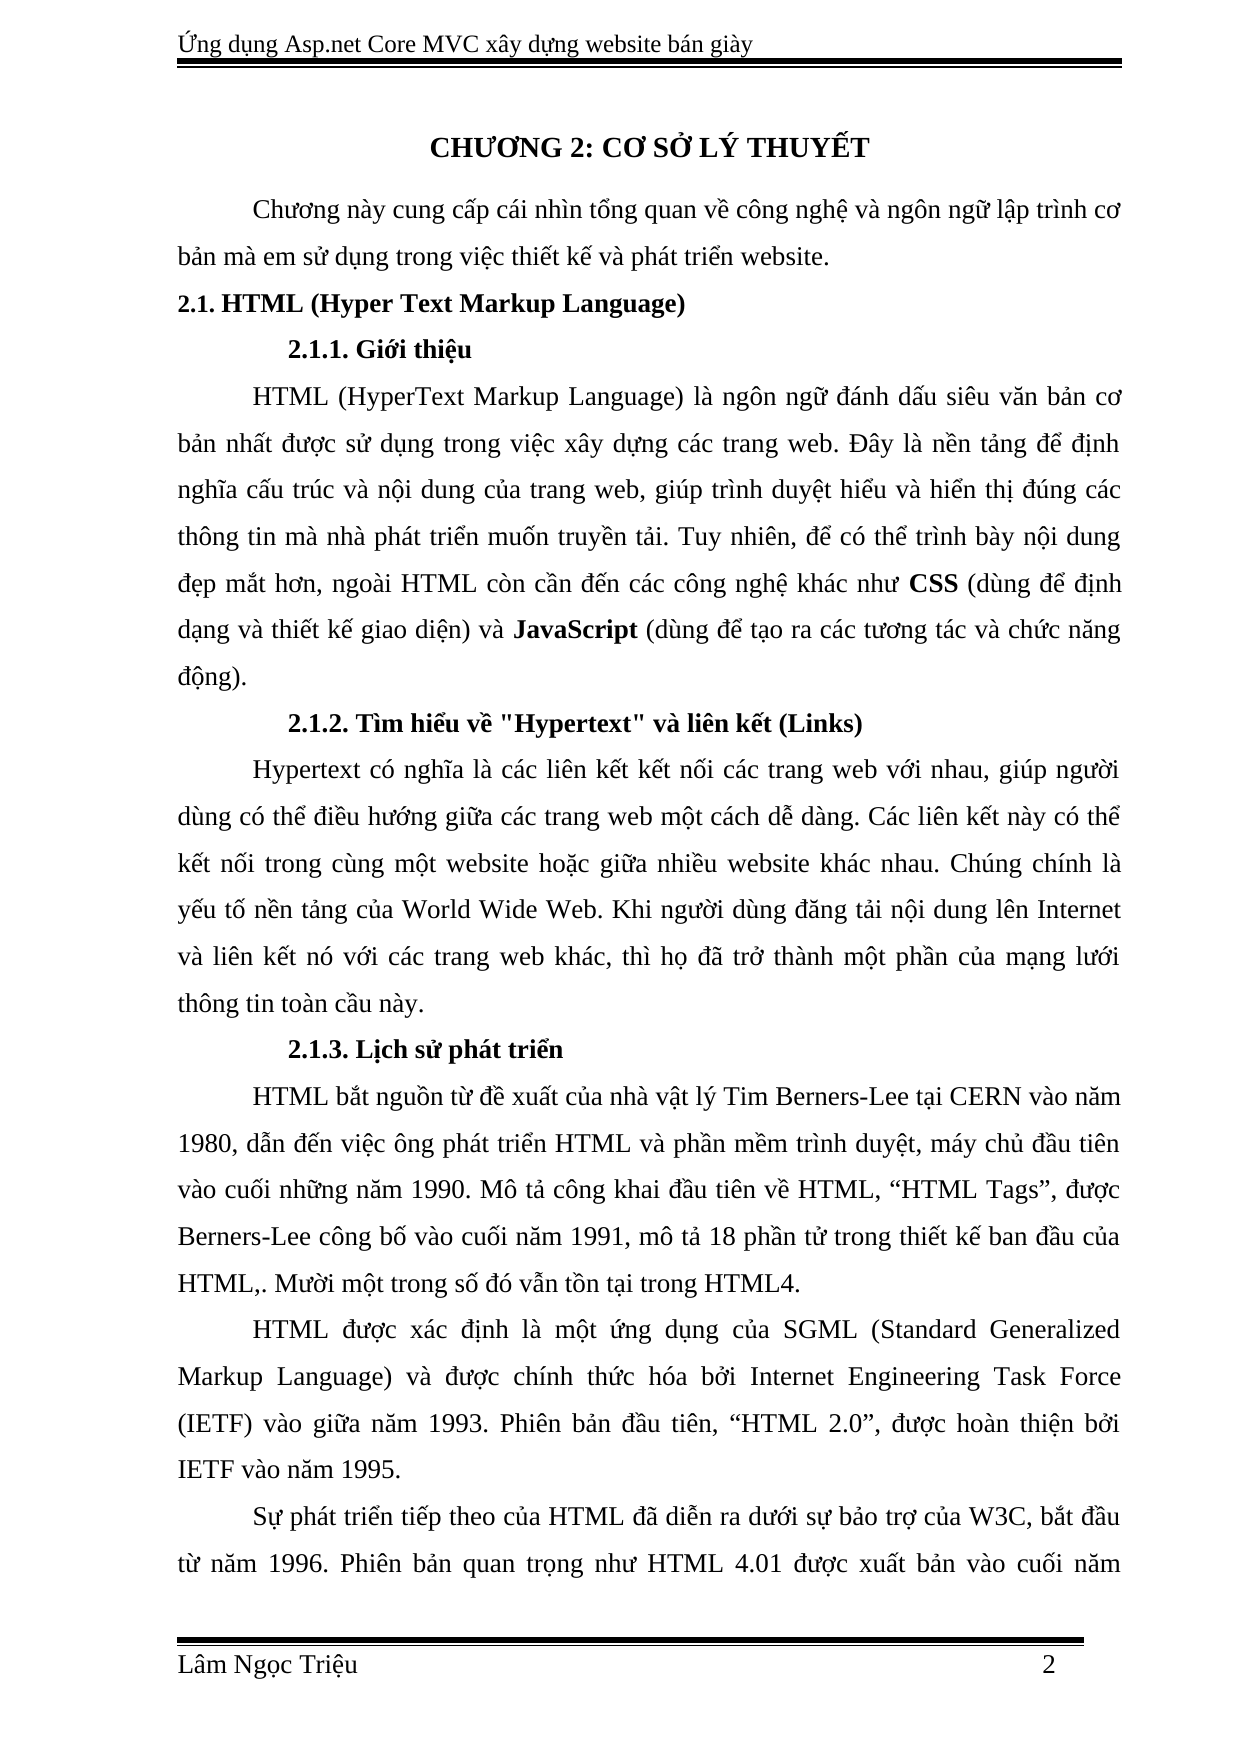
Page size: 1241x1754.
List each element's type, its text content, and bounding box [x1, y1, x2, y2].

subtitle Giới thiệu [213, 333, 1122, 364]
text HTML (HyperText Markup Language) là ngôn ngữ đánh dấu siêu văn bản cơ bản nhất được sử dụng trong việc xây dựng các trang web. Đây là nền tảng để định nghĩa cấu trúc và nội dung của trang web, giúp trình duyệt hiểu và hiển thị đúng các thông tin mà nhà phát triển muốn truyền tải. Tuy nhiên, để có thể trình bày nội dung đẹp mắt hơn, ngoài HTML còn cần đến các công nghệ khác như CSS (dùng để định dạng và thiết kế giao diện) và JavaScript (dùng để tạo ra các tương tác và chức năng động). [177, 380, 1122, 691]
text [177, 1500, 1122, 1578]
subtitle Lịch sử phát triển [213, 1033, 1122, 1064]
text HTML được xác định là một ứng dụng của SGML (Standard Generalized Markup Language) và được chính thức hóa bởi Internet Engineering Task Force (IETF) vào giữa năm 1993. Phiên bản đầu tiên, “HTML 2.0”, được hoàn thiện bởi IETF vào năm 1995. [177, 1313, 1122, 1484]
text HTML bắt nguồn từ đề xuất của nhà vật lý Tim Berners-Lee tại CERN vào năm 1980, dẫn đến việc ông phát triển HTML và phần mềm trình duyệt, máy chủ đầu tiên vào cuối những năm 1990. Mô tả công khai đầu tiên về HTML, “HTML Tags”, được Berners-Lee công bố vào cuối năm 1991, mô tả 18 phần tử trong thiết kế ban đầu của HTML,. Mười một trong số đó vẫn tồn tại trong HTML4. [177, 1080, 1122, 1298]
subtitle CƠ SỞ LÝ THUYẾT [177, 131, 1122, 164]
subtitle HTML (Hyper Text Markup Language) [177, 287, 1122, 318]
subtitle Tìm hiểu về "Hypertext" và liên kết (Links) [213, 707, 1122, 738]
text Hypertext có nghĩa là các liên kết kết nối các trang web với nhau, giúp người dùng có thể điều hướng giữa các trang web một cách dễ dàng. Các liên kết này có thể kết nối trong cùng một website hoặc giữa nhiều website khác nhau. Chúng chính là yếu tố nền tảng của World Wide Web. Khi người dùng đăng tải nội dung lên Internet và liên kết nó với các trang web khác, thì họ đã trở thành một phần của mạng lưới thông tin toàn cầu này. [177, 753, 1122, 1018]
text Chương này cung cấp cái nhìn tổng quan về công nghệ và ngôn ngữ lập trình cơ bản mà em sử dụng trong việc thiết kế và phát triển website. [177, 193, 1122, 271]
